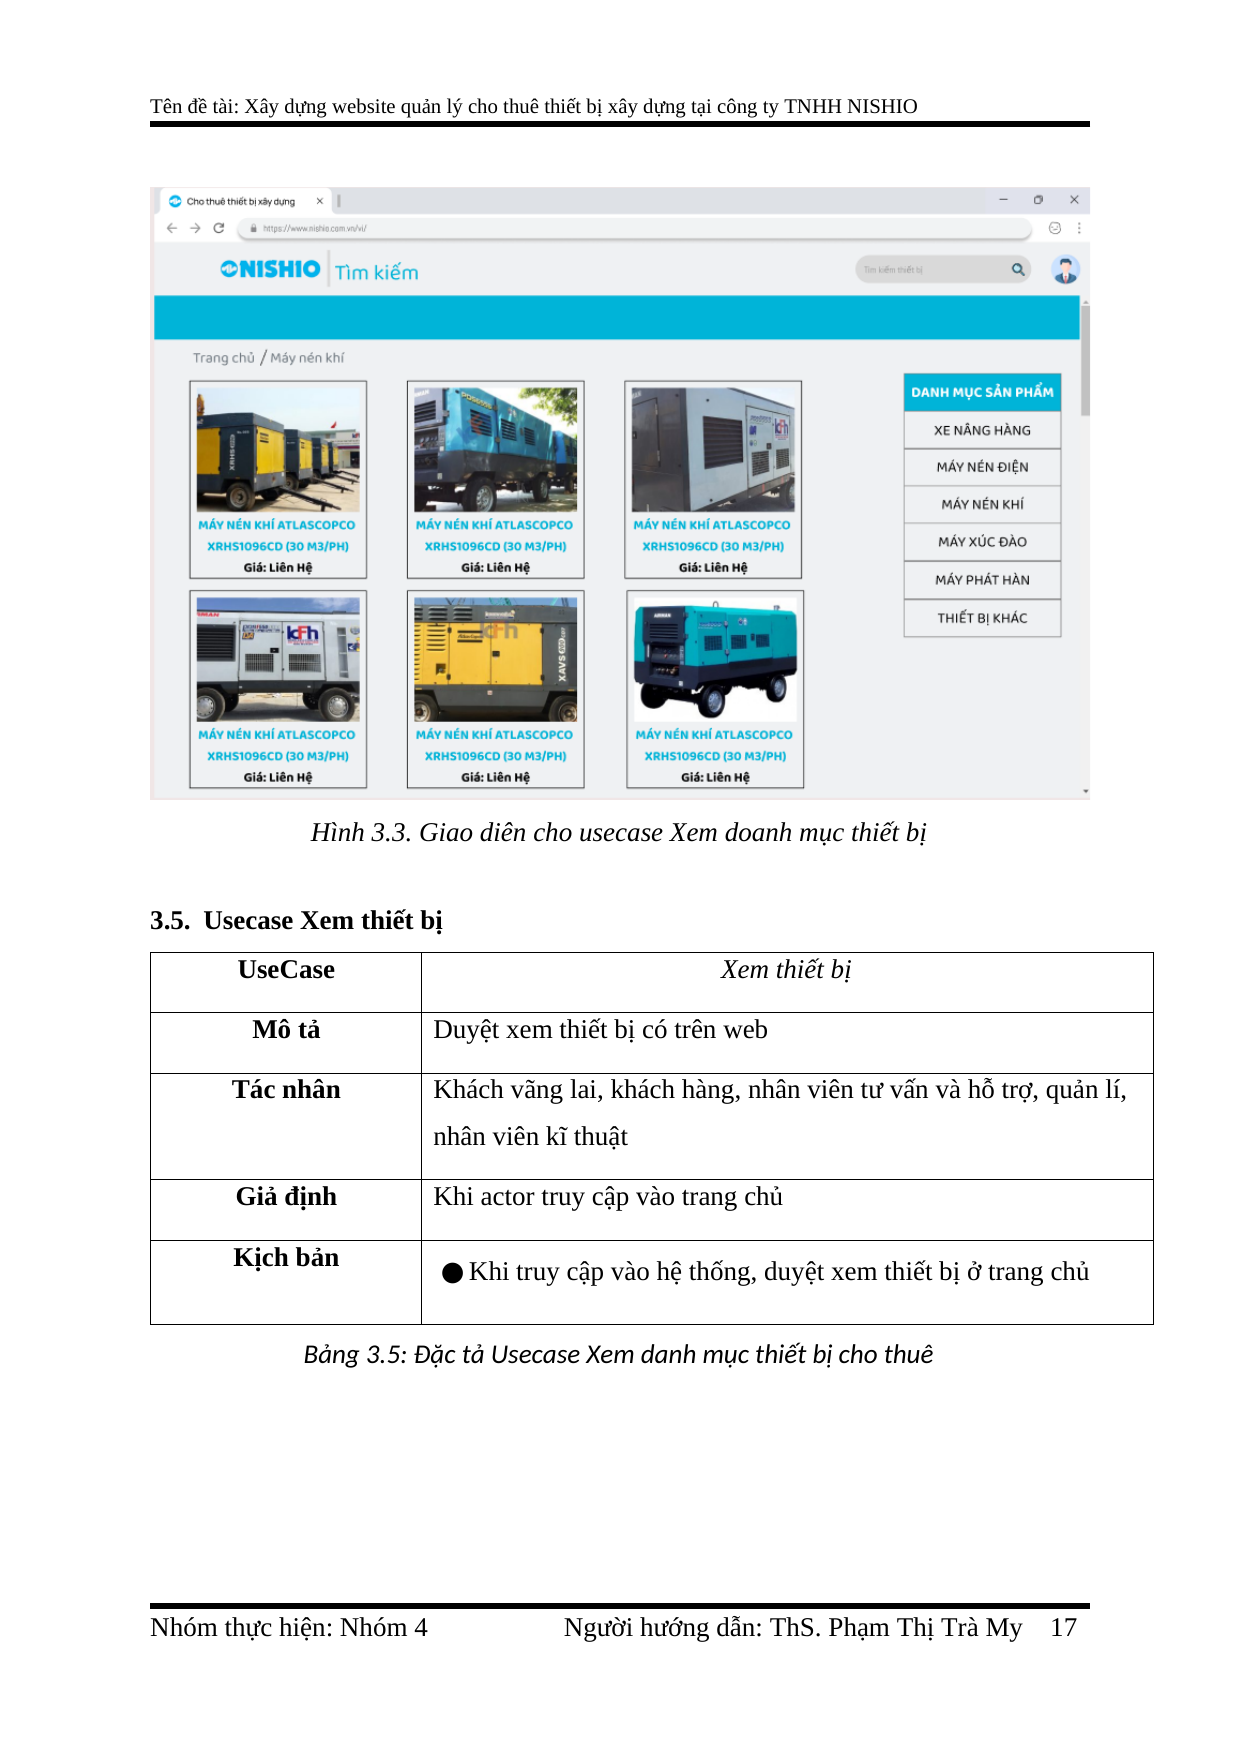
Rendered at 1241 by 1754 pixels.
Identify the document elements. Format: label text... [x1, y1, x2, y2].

table_header Xem thiết bị [422, 953, 1153, 1012]
subtitle Bảng 3.5: Đặc tả Usecase Xem danh mục thiết bị cho thuê [150, 1338, 1090, 1371]
subtitle Usecase Xem thiết bị [150, 904, 1090, 935]
table_header UseCase [151, 953, 421, 1012]
picture [150, 187, 1091, 800]
table_cell Khi actor truy cập vào trang chủ [422, 1180, 1153, 1239]
table_cell Kịch bản [151, 1241, 421, 1324]
subtitle Hình 3.3. Giao diên cho usecase Xem doanh mục thiết bị [150, 817, 1090, 848]
table_cell Duyệt xem thiết bị có trên web [422, 1013, 1153, 1072]
table_cell Tác nhân [151, 1074, 421, 1179]
table_cell Khách vãng lai, khách hàng, nhân viên tư vấn và hỗ trợ, quản lí, nhân viên kĩ thuật [422, 1074, 1153, 1179]
table_cell Giả định [151, 1180, 421, 1239]
table_cell Mô tả [151, 1013, 421, 1072]
table_cell Khi truy cập vào hệ thống, duyệt xem thiết bị ở trang chủ [422, 1241, 1153, 1324]
